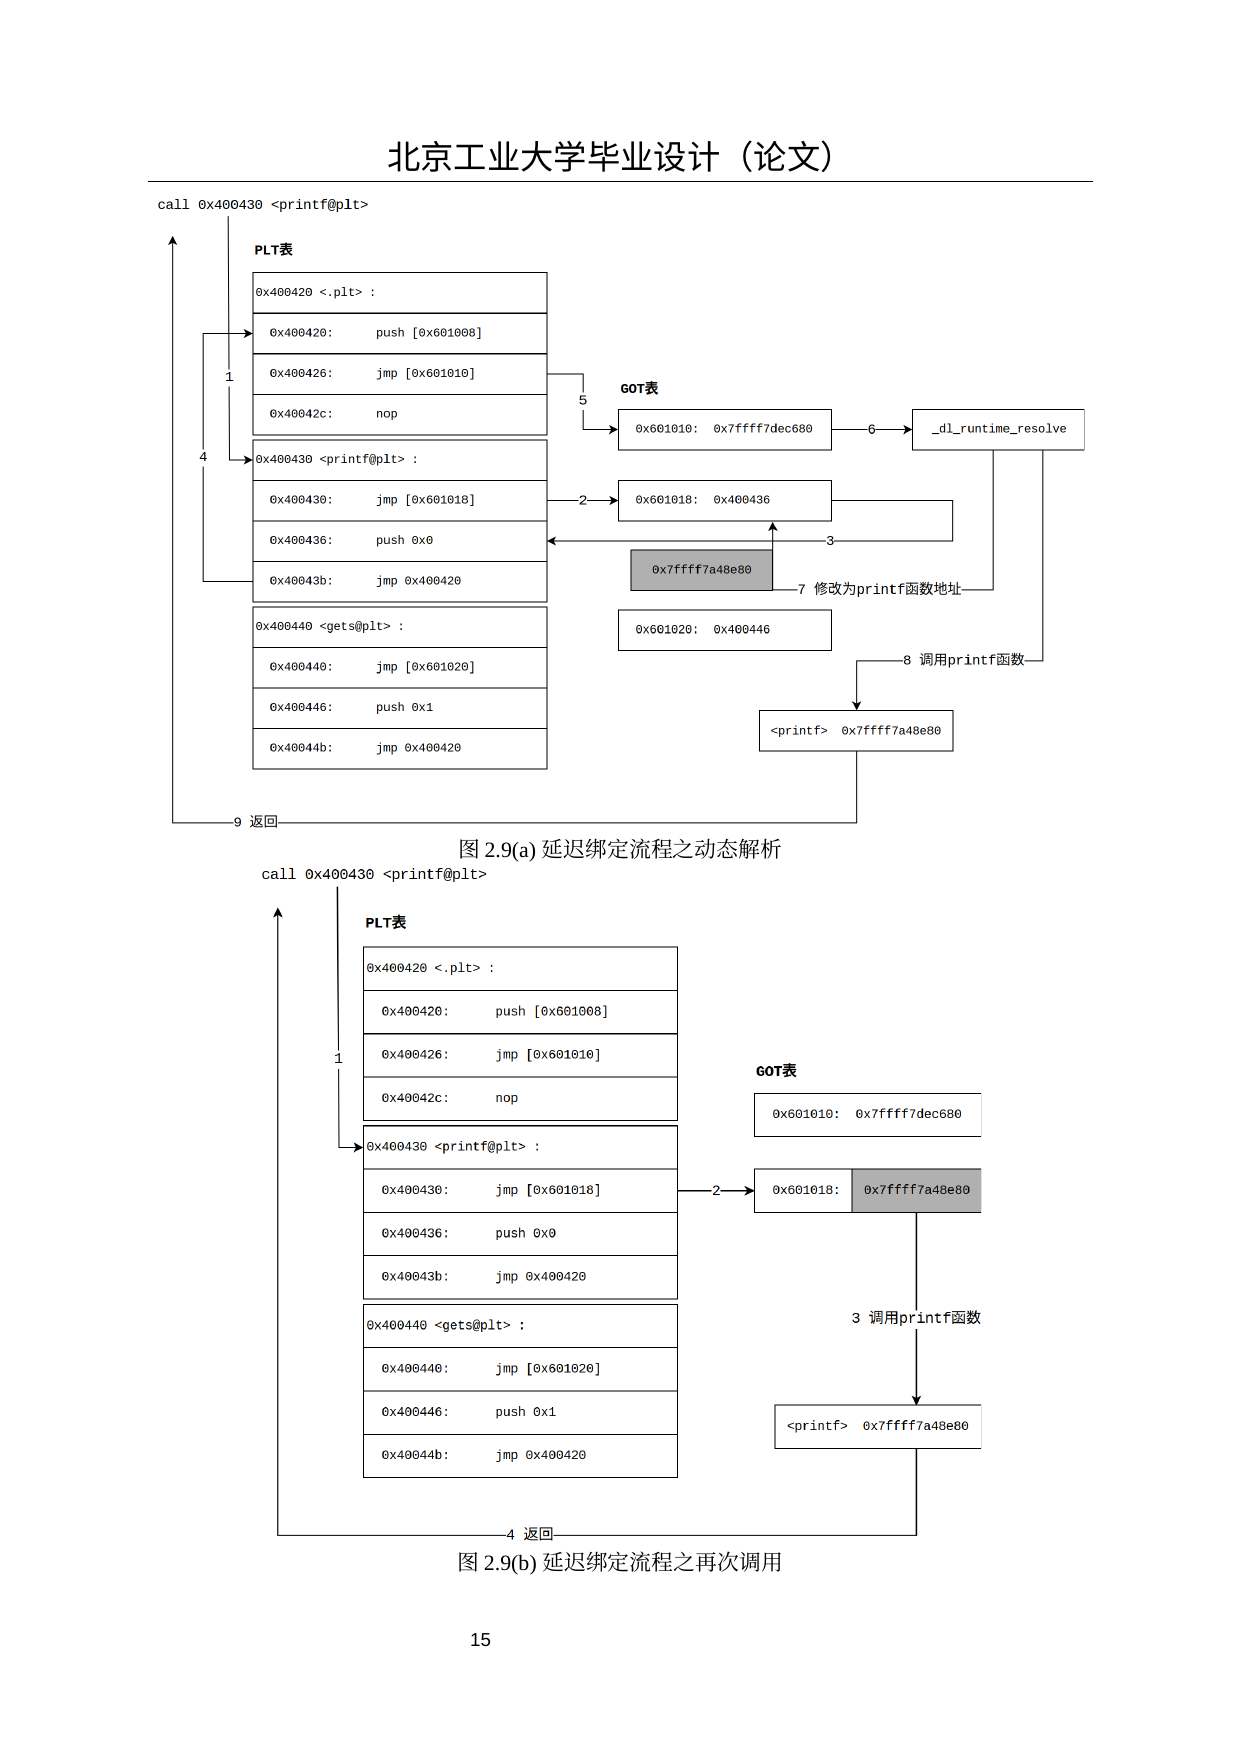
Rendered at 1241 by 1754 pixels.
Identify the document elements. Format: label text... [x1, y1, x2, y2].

text 图2.9(b) 延迟绑定流程之再次调用 [148, 1545, 1093, 1576]
picture [259, 863, 982, 1545]
picture [155, 194, 1085, 832]
text 图2.9(a) 延迟绑定流程之动态解析 [148, 832, 1093, 863]
